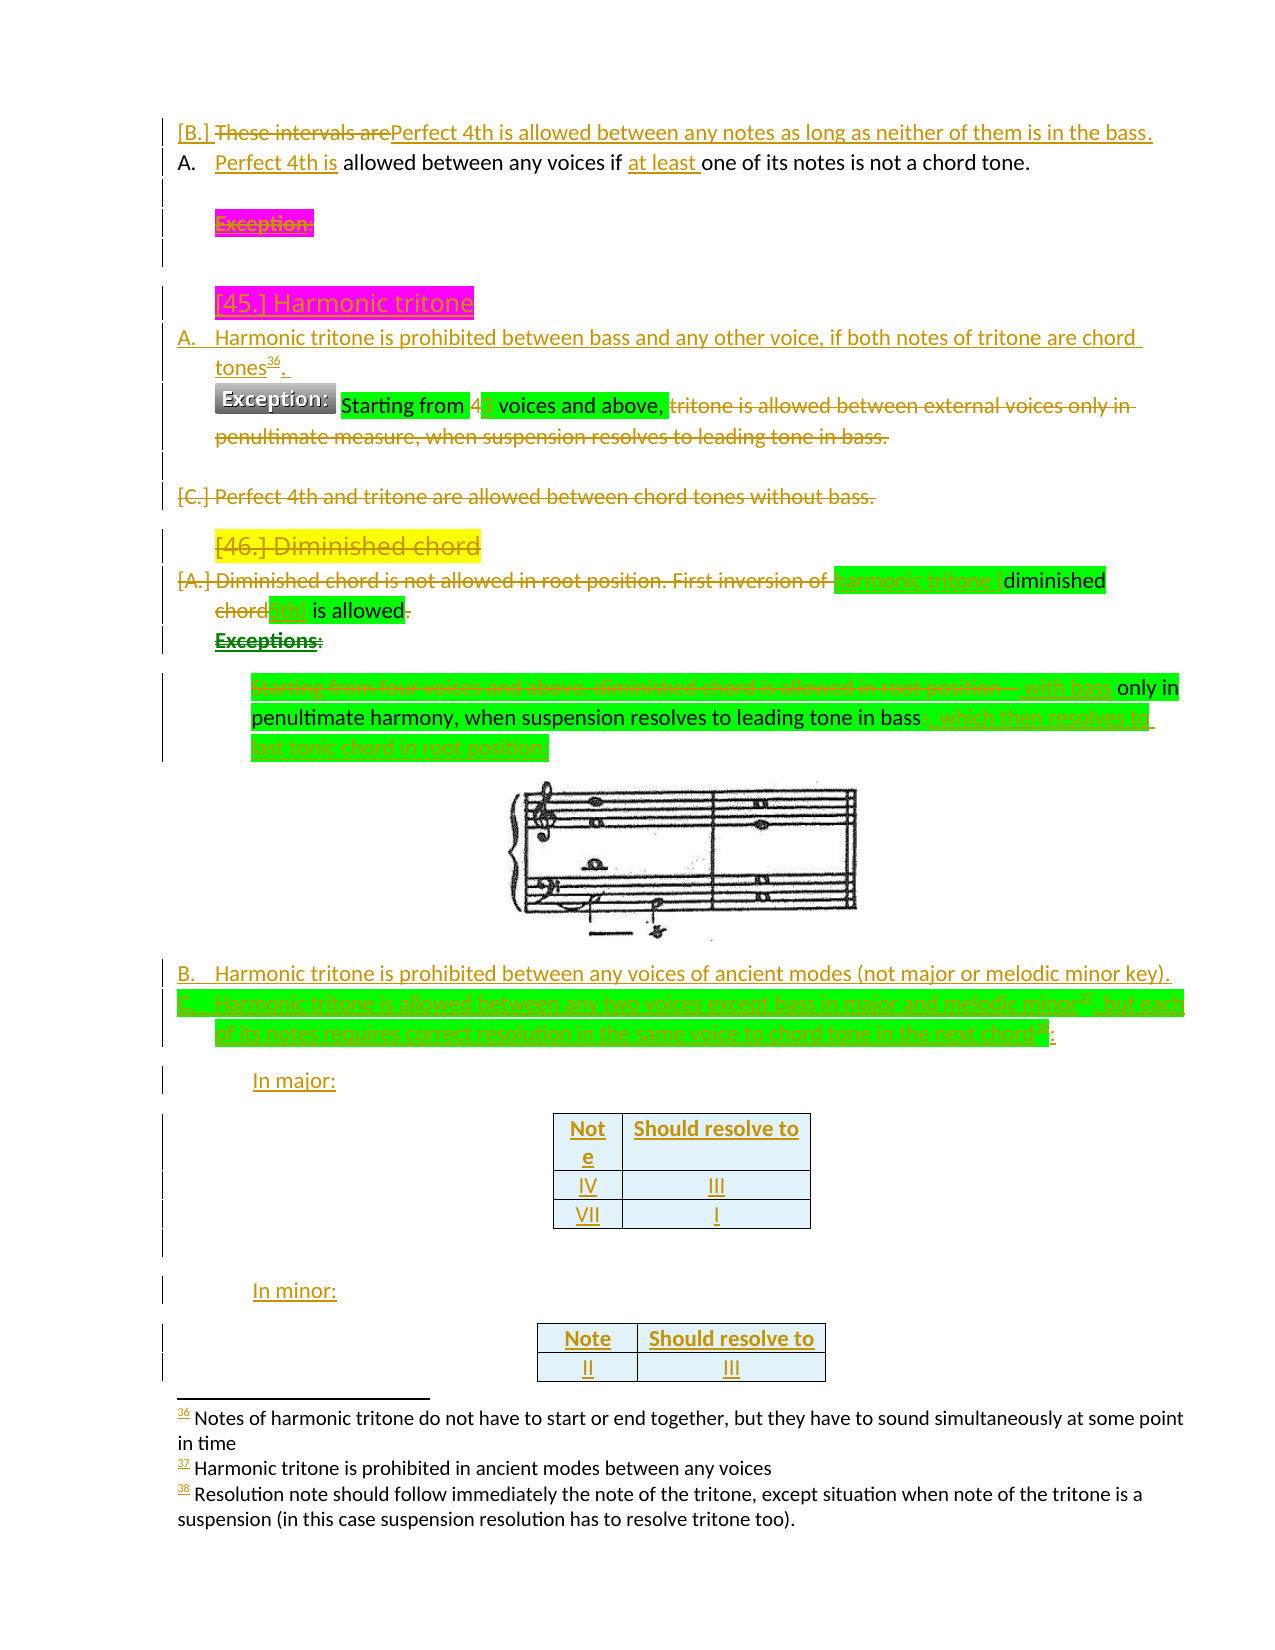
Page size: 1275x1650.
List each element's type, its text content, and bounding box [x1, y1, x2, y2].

picture [505, 780, 859, 941]
list diminished is allowed [177, 566, 1186, 624]
picture [214, 383, 337, 414]
list allowed between any voices if one of its notes is not a chord tone. [177, 148, 1186, 176]
text only in penultimate harmony, when suspension resolves to leading tone in bass [251, 673, 1186, 762]
list Starting from voices and above, [215, 383, 1186, 450]
